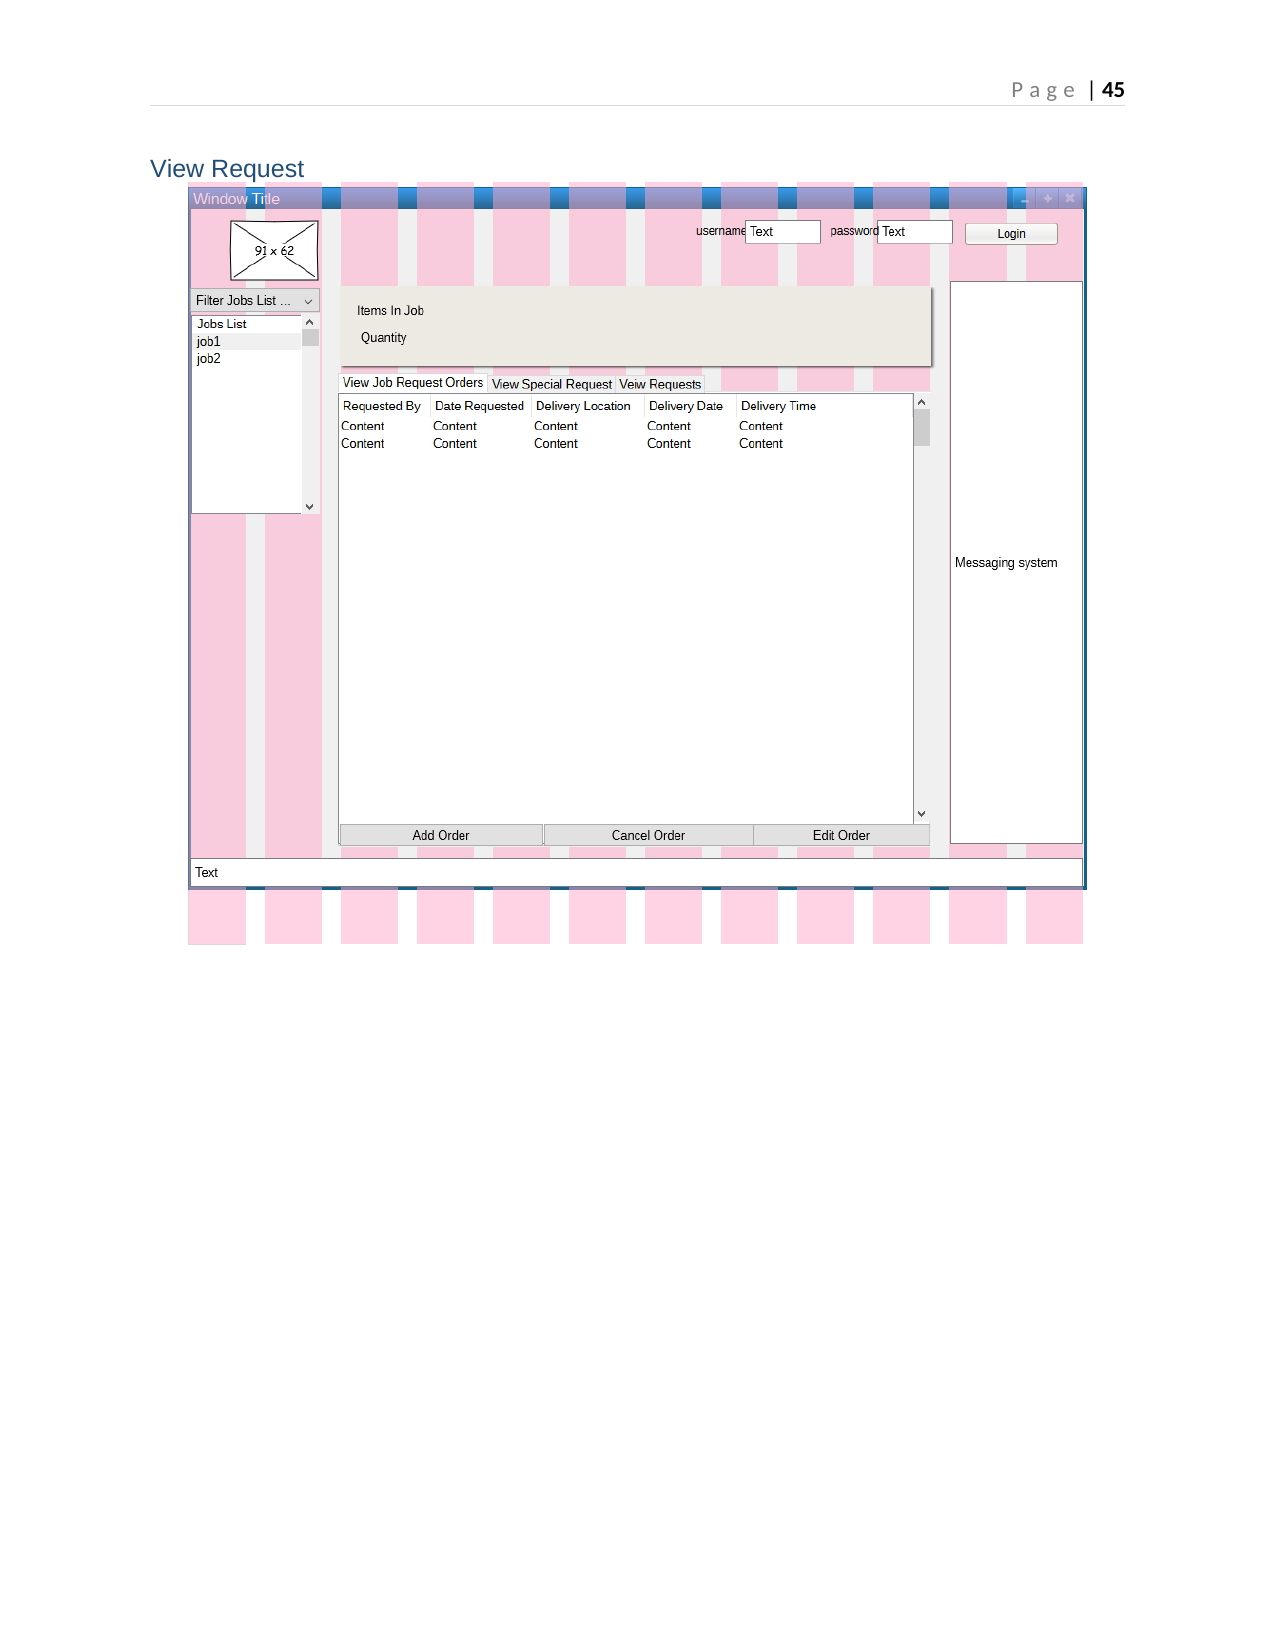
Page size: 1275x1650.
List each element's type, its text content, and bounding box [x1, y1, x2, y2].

subtitle View Request [150, 154, 1125, 183]
picture [150, 182, 1124, 945]
